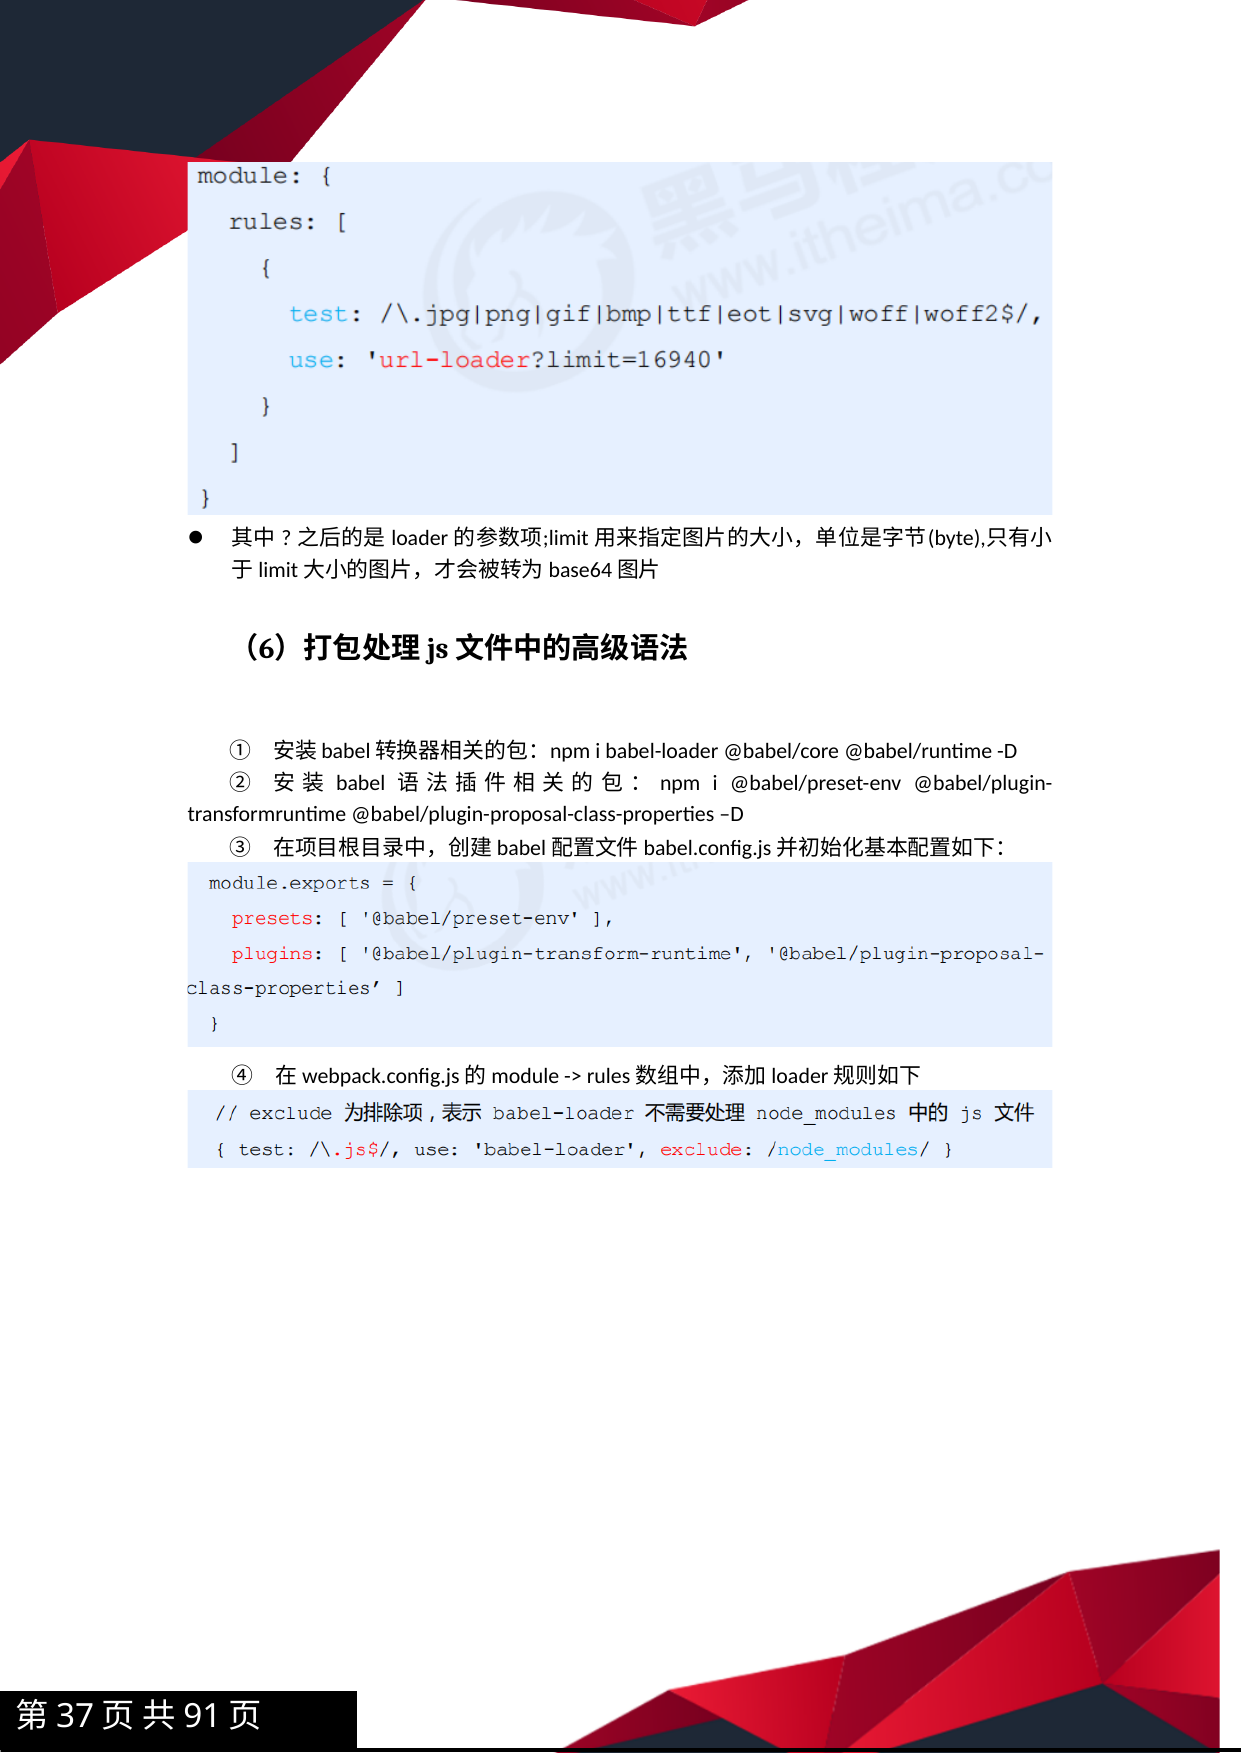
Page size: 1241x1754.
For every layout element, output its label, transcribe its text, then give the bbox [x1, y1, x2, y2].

list 其中 ? 之后的是 loader 的参数项;limit 用来指定图片的大小，单位是字节(byte),只有小于 limit 大小的图片，才会被转为 base64 图片 [187, 519, 1053, 584]
list 安装babel转换器相关的包：npm i babel-loader @babel/core @babel/runtime -D [187, 732, 1053, 765]
list 在 webpack.config.js 的 module -> rules 数组中，添加 loader 规则如下 [187, 1057, 1053, 1090]
subtitle 打包处理 js 文件中的高级语法 [187, 614, 1053, 679]
list 在项目根目录中，创建 babel 配置文件 babel.config.js 并初始化基本配置如下： [187, 830, 1053, 862]
picture [187, 862, 1053, 1047]
picture [187, 1090, 1053, 1168]
picture [0, 0, 1053, 515]
picture [0, 1488, 1241, 1753]
list 安装babel语法插件相关的包：npm i @babel/preset-env @babel/plugin-transformruntime @babel/plugin-proposal-class-properties –D [187, 765, 1053, 830]
